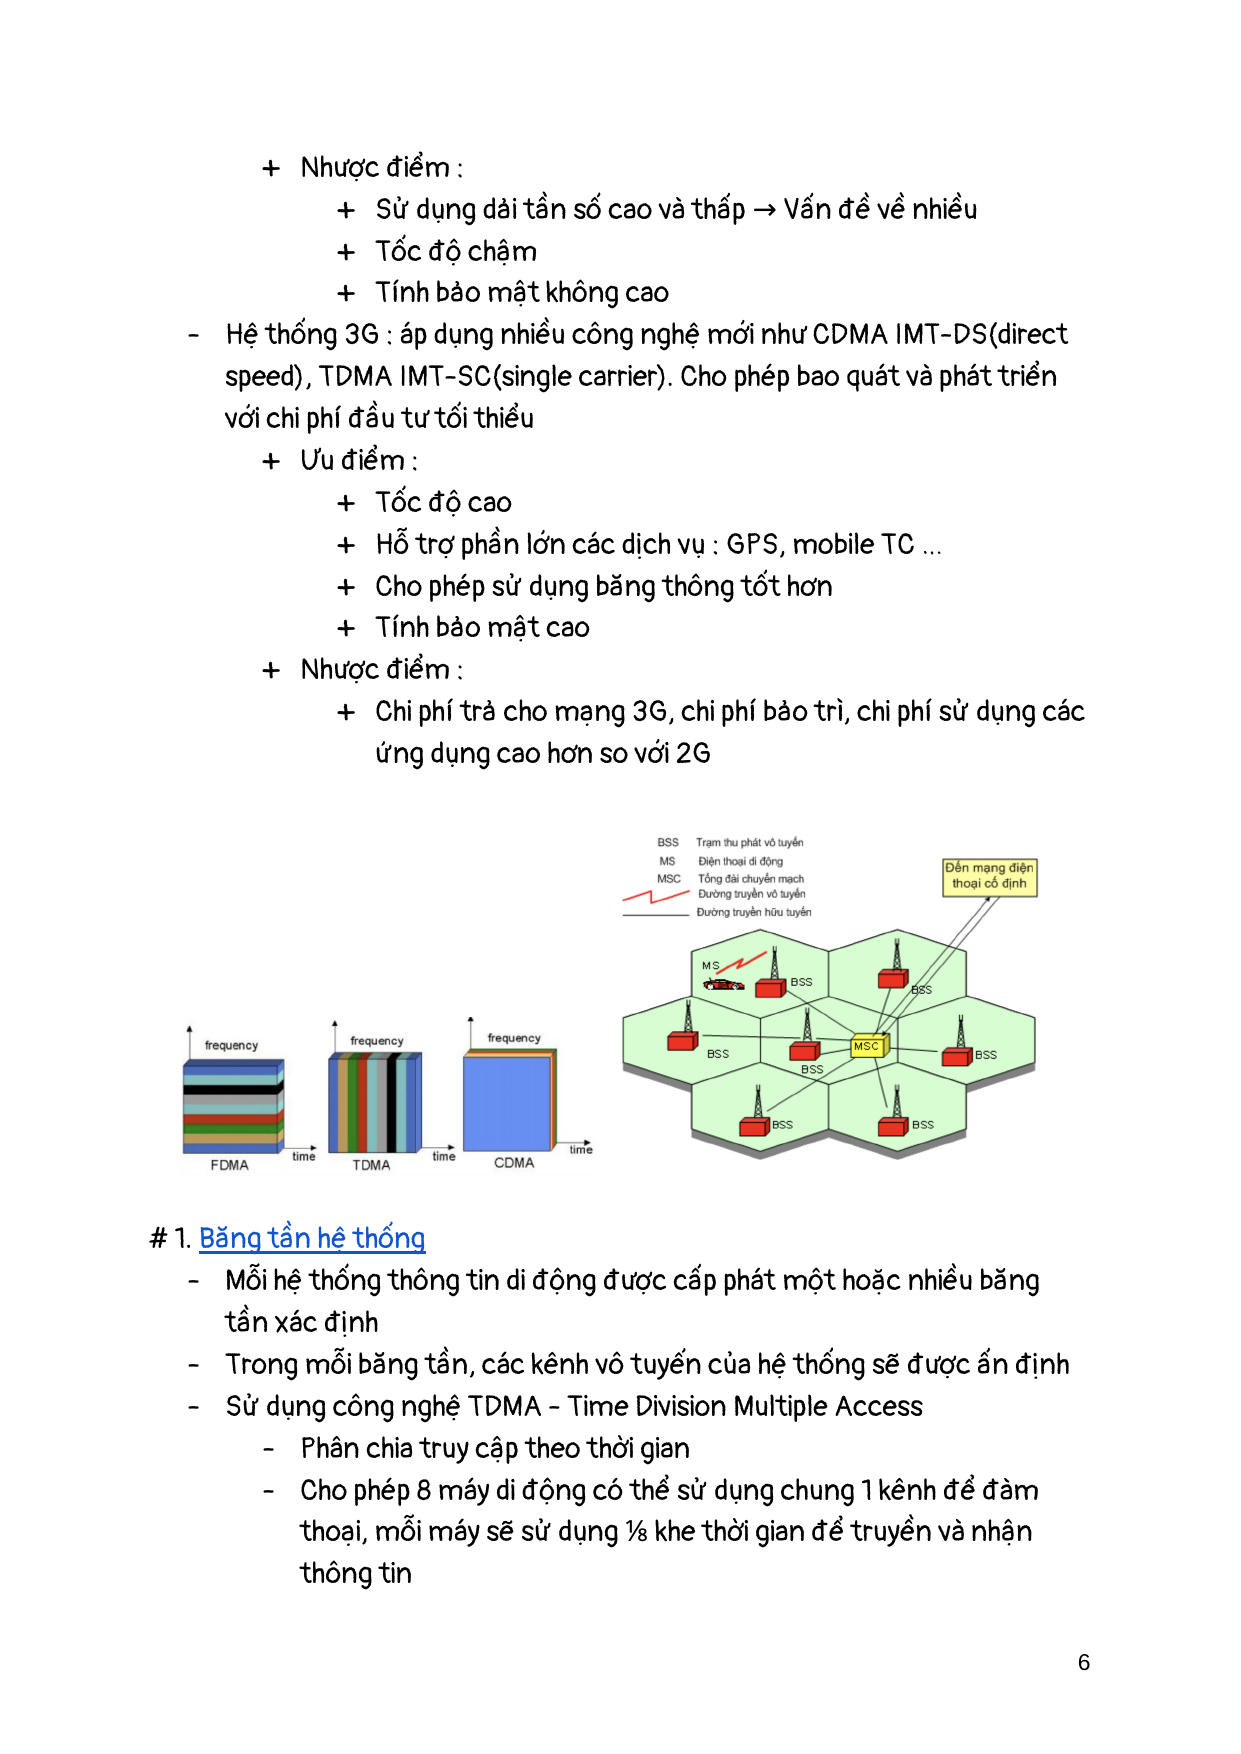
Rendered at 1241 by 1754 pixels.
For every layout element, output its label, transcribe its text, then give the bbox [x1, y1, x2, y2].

list Sử dụng dải tần số cao và thấp → Vấn đề về nhiều [337, 192, 1090, 228]
list Nhược điểm : [262, 652, 1090, 689]
list Hỗ trợ phần lớn các dịch vụ : GPS, mobile TC … [337, 527, 1090, 563]
text # 1. Băng tần hệ thống [150, 1221, 1090, 1258]
list Cho phép 8 máy di động có thể sử dụng chung 1 kênh để đàm thoại, mỗi máy sẽ sử dụng ⅛ khe thời gian để truyền và nhận thông tin [262, 1473, 1090, 1593]
list Phân chia truy cập theo thời gian [262, 1431, 1090, 1467]
list Sử dụng công nghệ TDMA - Time Division Multiple Access [187, 1389, 1090, 1425]
list Tốc độ cao [337, 485, 1090, 521]
list Nhược điểm : [262, 150, 1090, 186]
list Chi phí trả cho mạng 3G, chi phí bảo trì, chi phí sử dụng các ứng dụng cao hơn so với 2G [337, 694, 1090, 773]
picture [182, 820, 1058, 1176]
list Tốc độ chậm [337, 234, 1090, 270]
list Mỗi hệ thống thông tin di động được cấp phát một hoặc nhiều băng tần xác định [187, 1263, 1090, 1342]
list Ưu điểm : [262, 443, 1090, 479]
list Tính bảo mật cao [337, 611, 1090, 647]
list Tính bảo mật không cao [337, 276, 1090, 312]
list Trong mỗi băng tần, các kênh vô tuyến của hệ thống sẽ được ấn định [187, 1347, 1090, 1383]
list Cho phép sử dụng băng thông tốt hơn [337, 569, 1090, 605]
list Hệ thống 3G : áp dụng nhiều công nghệ mới như CDMA IMT-DS(direct speed), TDMA IMT-SC(single carrier). Cho phép bao quát và phát triển với chi phí đầu tư tối thiểu [187, 317, 1090, 438]
